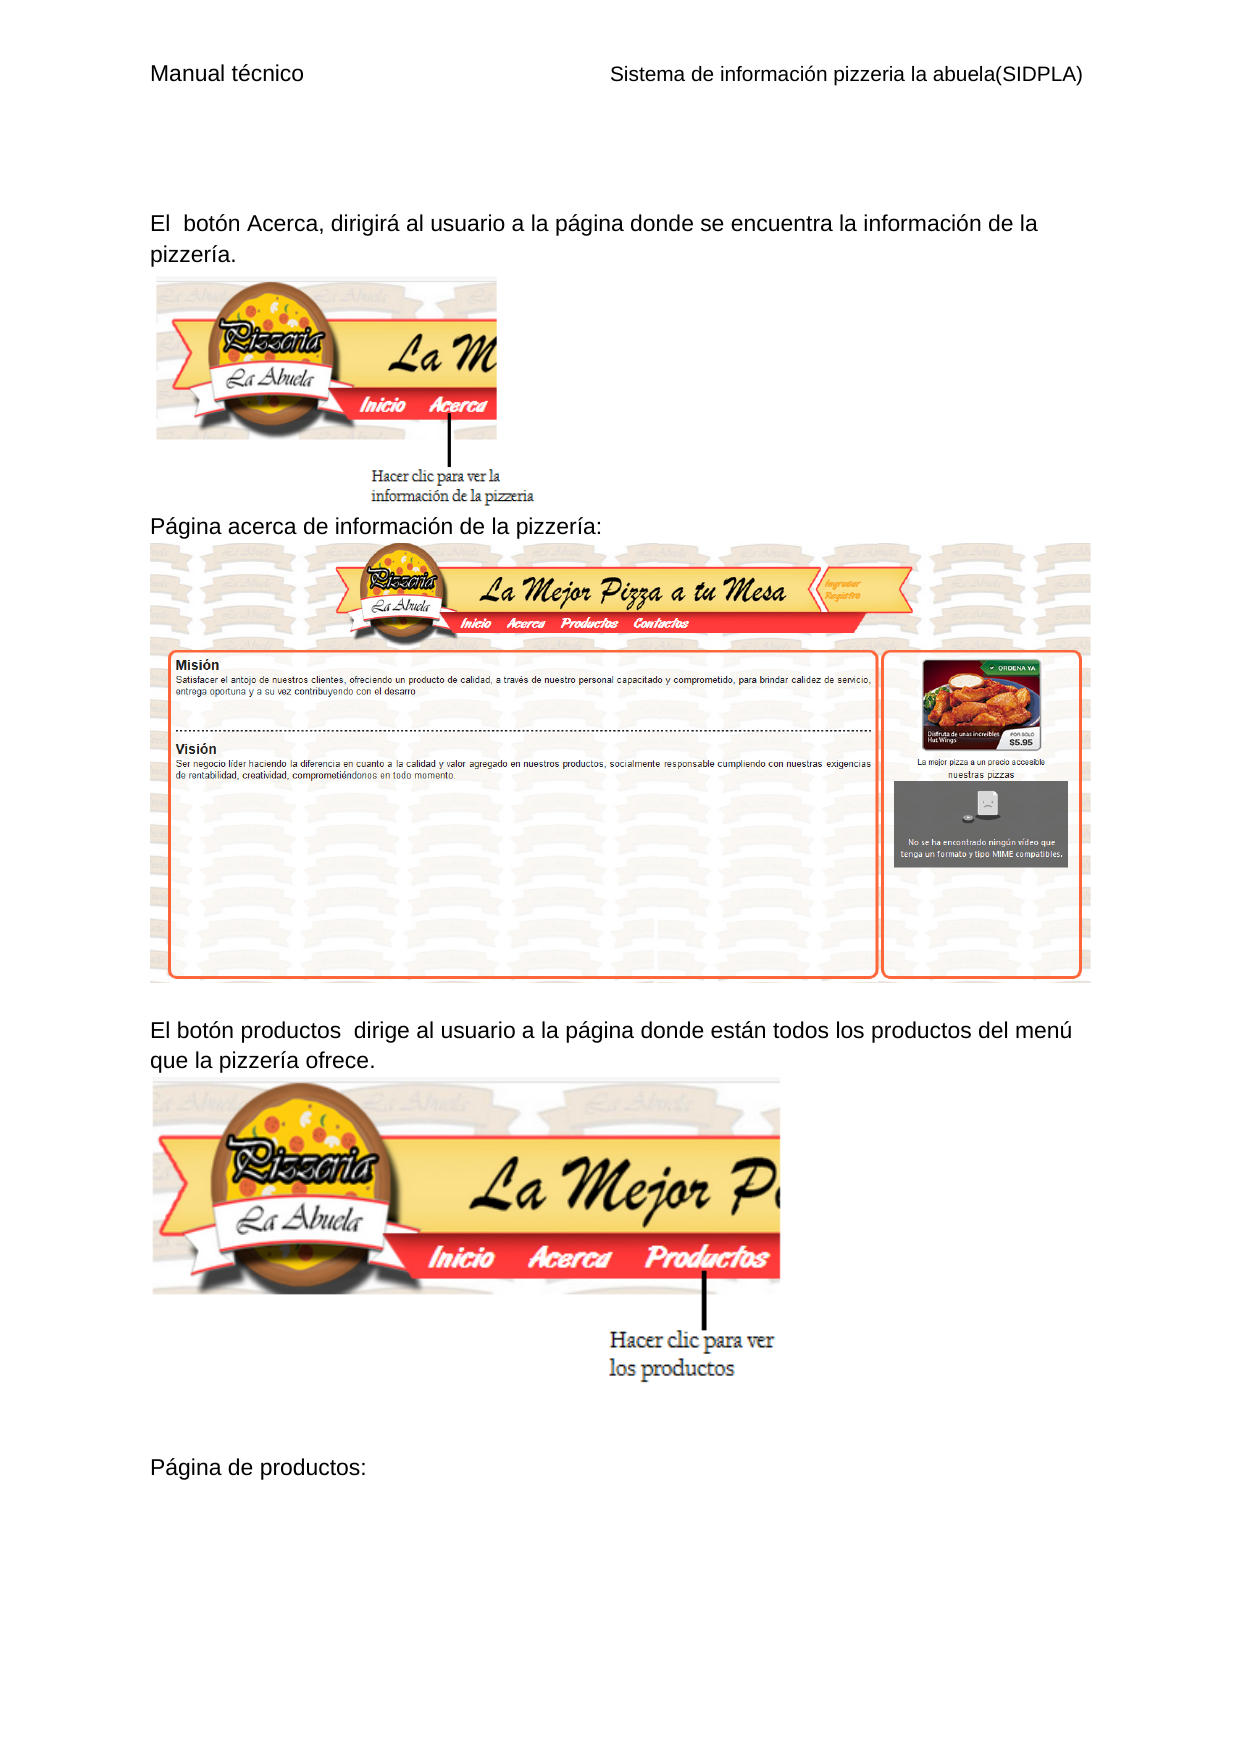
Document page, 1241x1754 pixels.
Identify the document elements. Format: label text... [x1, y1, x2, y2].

picture [150, 1077, 785, 1390]
picture [156, 270, 537, 510]
text El botón productos dirige al usuario a la página donde están todos los productos del menú que la pizzería ofrece. [150, 1017, 1090, 1073]
picture [150, 543, 1091, 983]
text Página acerca de información de la pizzería: [150, 513, 1090, 539]
text Página de productos: [150, 1454, 1090, 1480]
text El botón Acerca, dirigirá al usuario a la página donde se encuentra la información de la pizzería. [150, 210, 1090, 267]
